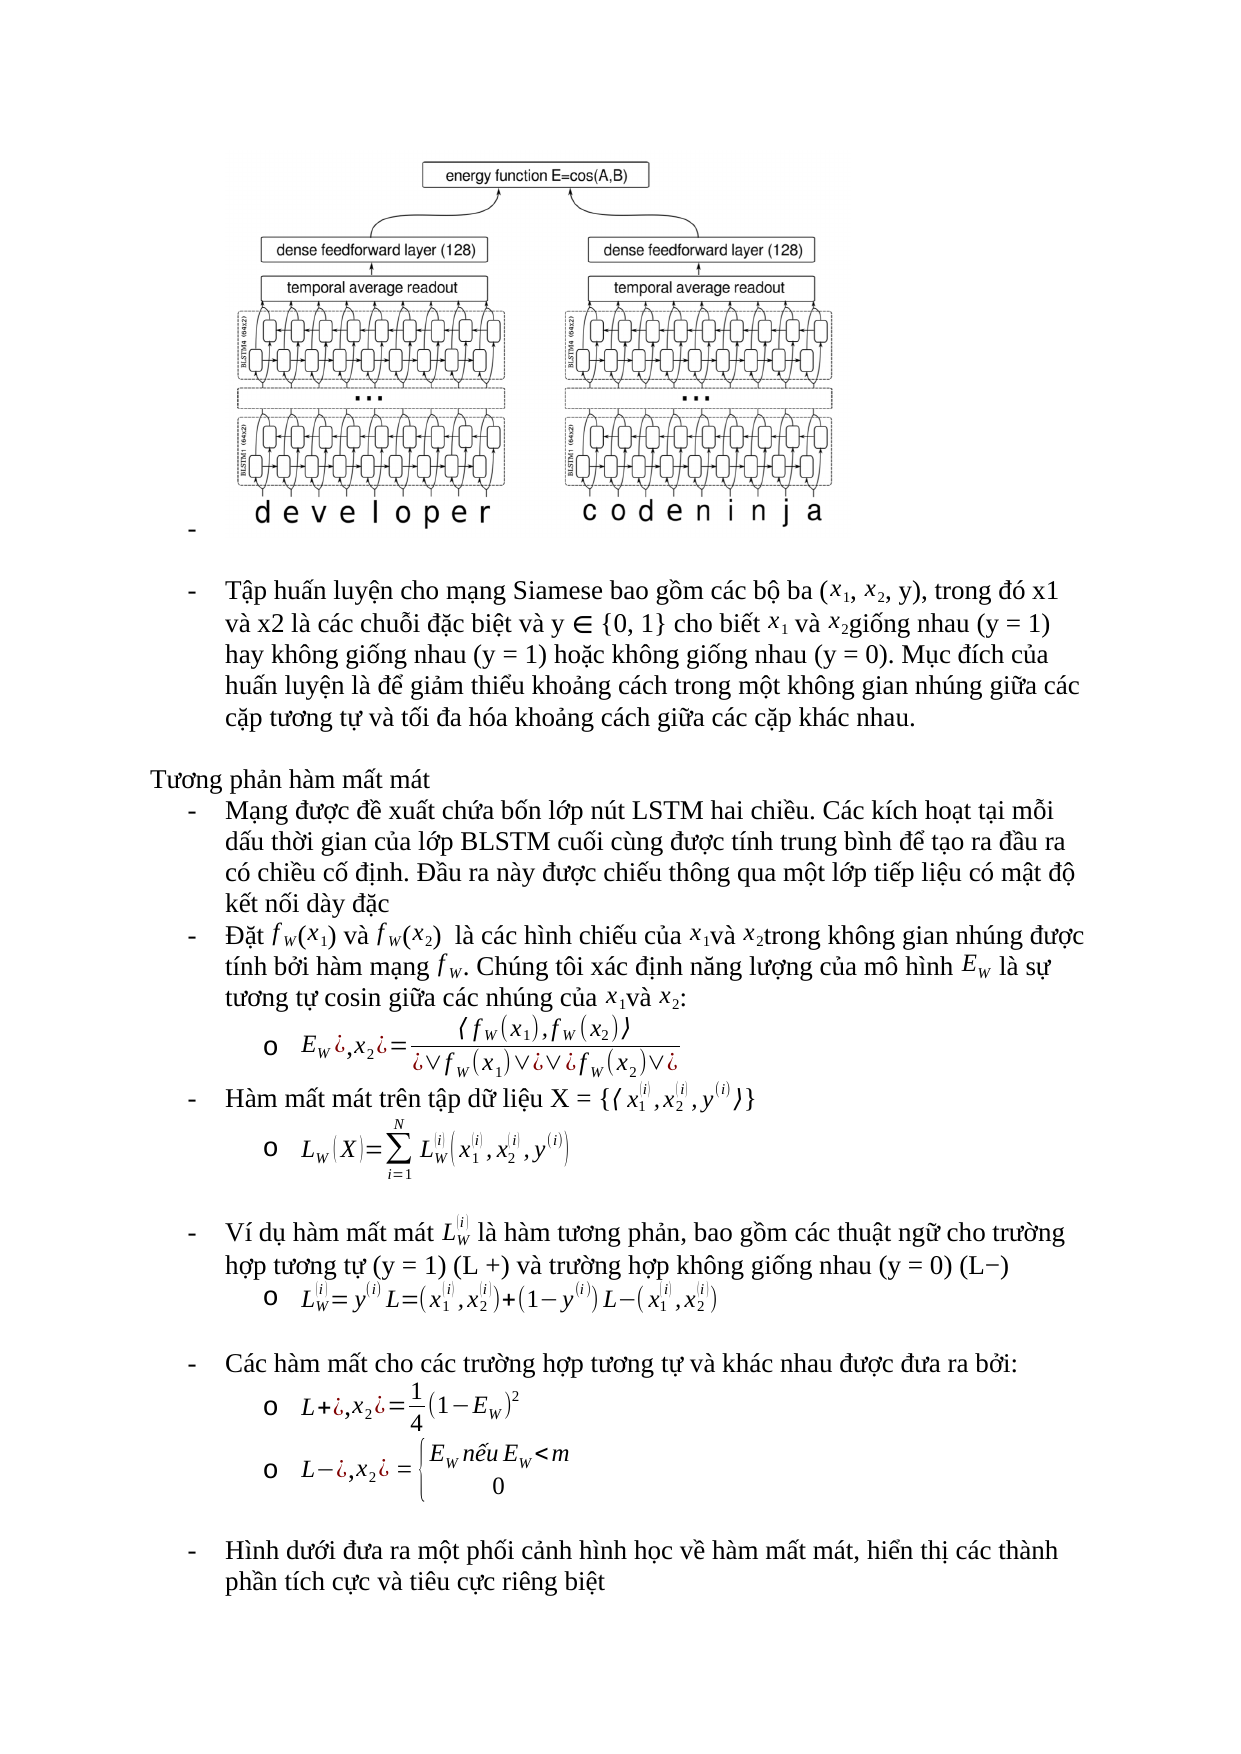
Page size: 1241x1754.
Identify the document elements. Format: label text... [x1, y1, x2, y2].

list Các hàm mất cho các trường hợp tương tự và khác nhau được đưa ra bởi: [187, 1347, 1090, 1378]
picture [225, 150, 852, 538]
list Đặt () và () là các hình chiếu của và trong không gian nhúng được tính bởi hàm mạng . Chúng tôi xác định năng lượng của mô hình là sự tương tự cosin giữa các nhúng của và : [187, 919, 1090, 1013]
list Hình dưới đưa ra một phối cảnh hình học về hàm mất mát, hiển thị các thành phần tích cực và tiêu cực riêng biệt [187, 1534, 1090, 1597]
list Hàm mất mát trên tập dữ liệu X = {} [187, 1080, 1090, 1116]
list , [262, 1013, 1090, 1080]
list Ví dụ hàm mất mát là hàm tương phản, bao gồm các thuật ngữ cho trường hợp tương tự (y = 1) (L +) và trường hợp không giống nhau (y = 0) (L−) [187, 1214, 1090, 1280]
list Tập huấn luyện cho mạng Siamese bao gồm các bộ ba (, , y), trong đó x1 và x2 là các chuỗi đặc biệt và y ∈ {0, 1} cho biết và giống nhau (y = 1) hay không giống nhau (y = 1) hoặc không giống nhau (y = 0). Mục đích của huấn luyện là để giảm thiểu khoảng cách trong một không gian nhúng giữa các cặp tương tự và tối đa hóa khoảng cách giữa các cặp khác nhau. [187, 574, 1090, 732]
list Mạng được đề xuất chứa bốn lớp nút LSTM hai chiều. Các kích hoạt tại mỗi dấu thời gian của lớp BLSTM cuối cùng được tính trung bình để tạo ra đầu ra có chiều cố định. Đầu ra này được chiếu thông qua một lớp tiếp liệu có mật độ kết nối dày đặc [187, 794, 1090, 919]
text Tương phản hàm mất mát [150, 763, 1090, 794]
list , [262, 1378, 1090, 1437]
list , = [262, 1437, 1090, 1503]
